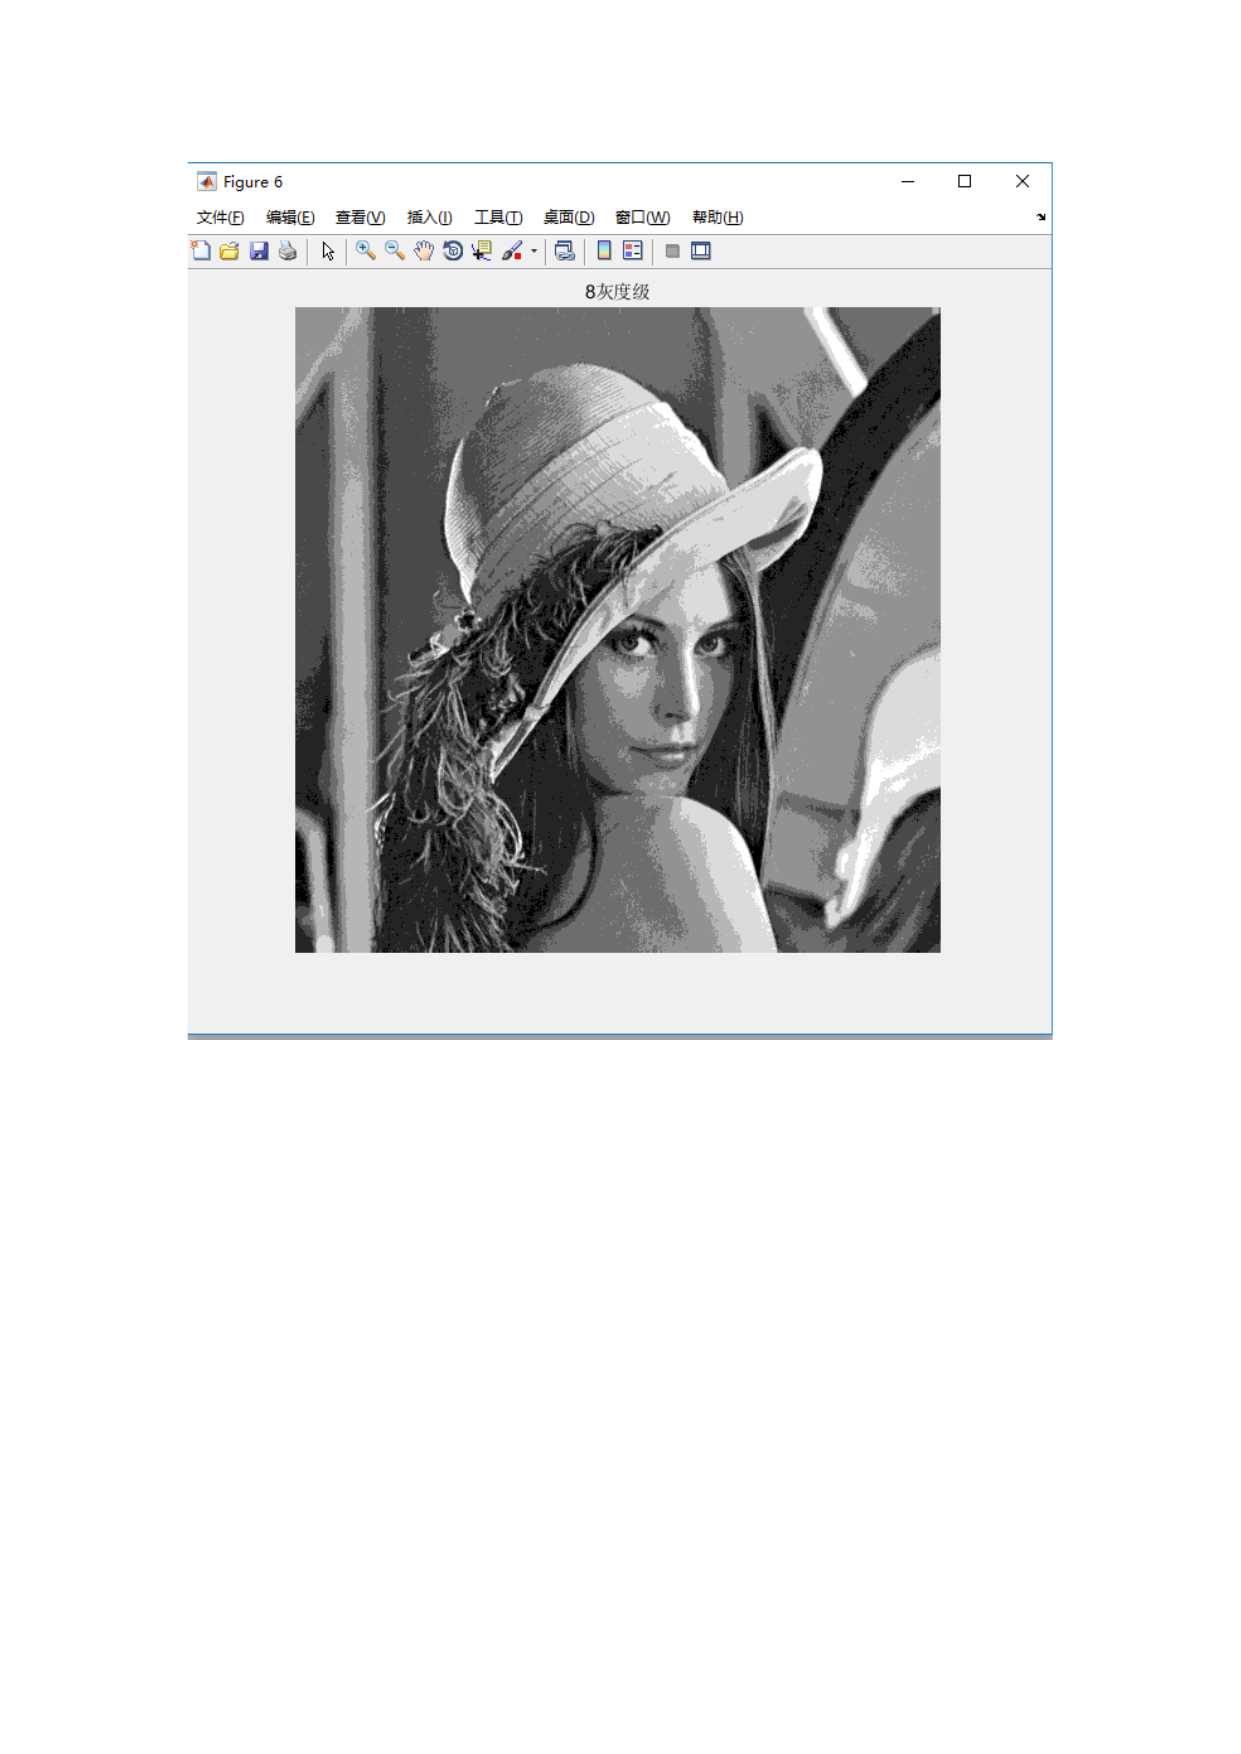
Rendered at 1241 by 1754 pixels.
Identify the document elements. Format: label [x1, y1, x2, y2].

picture [187, 162, 1053, 1040]
